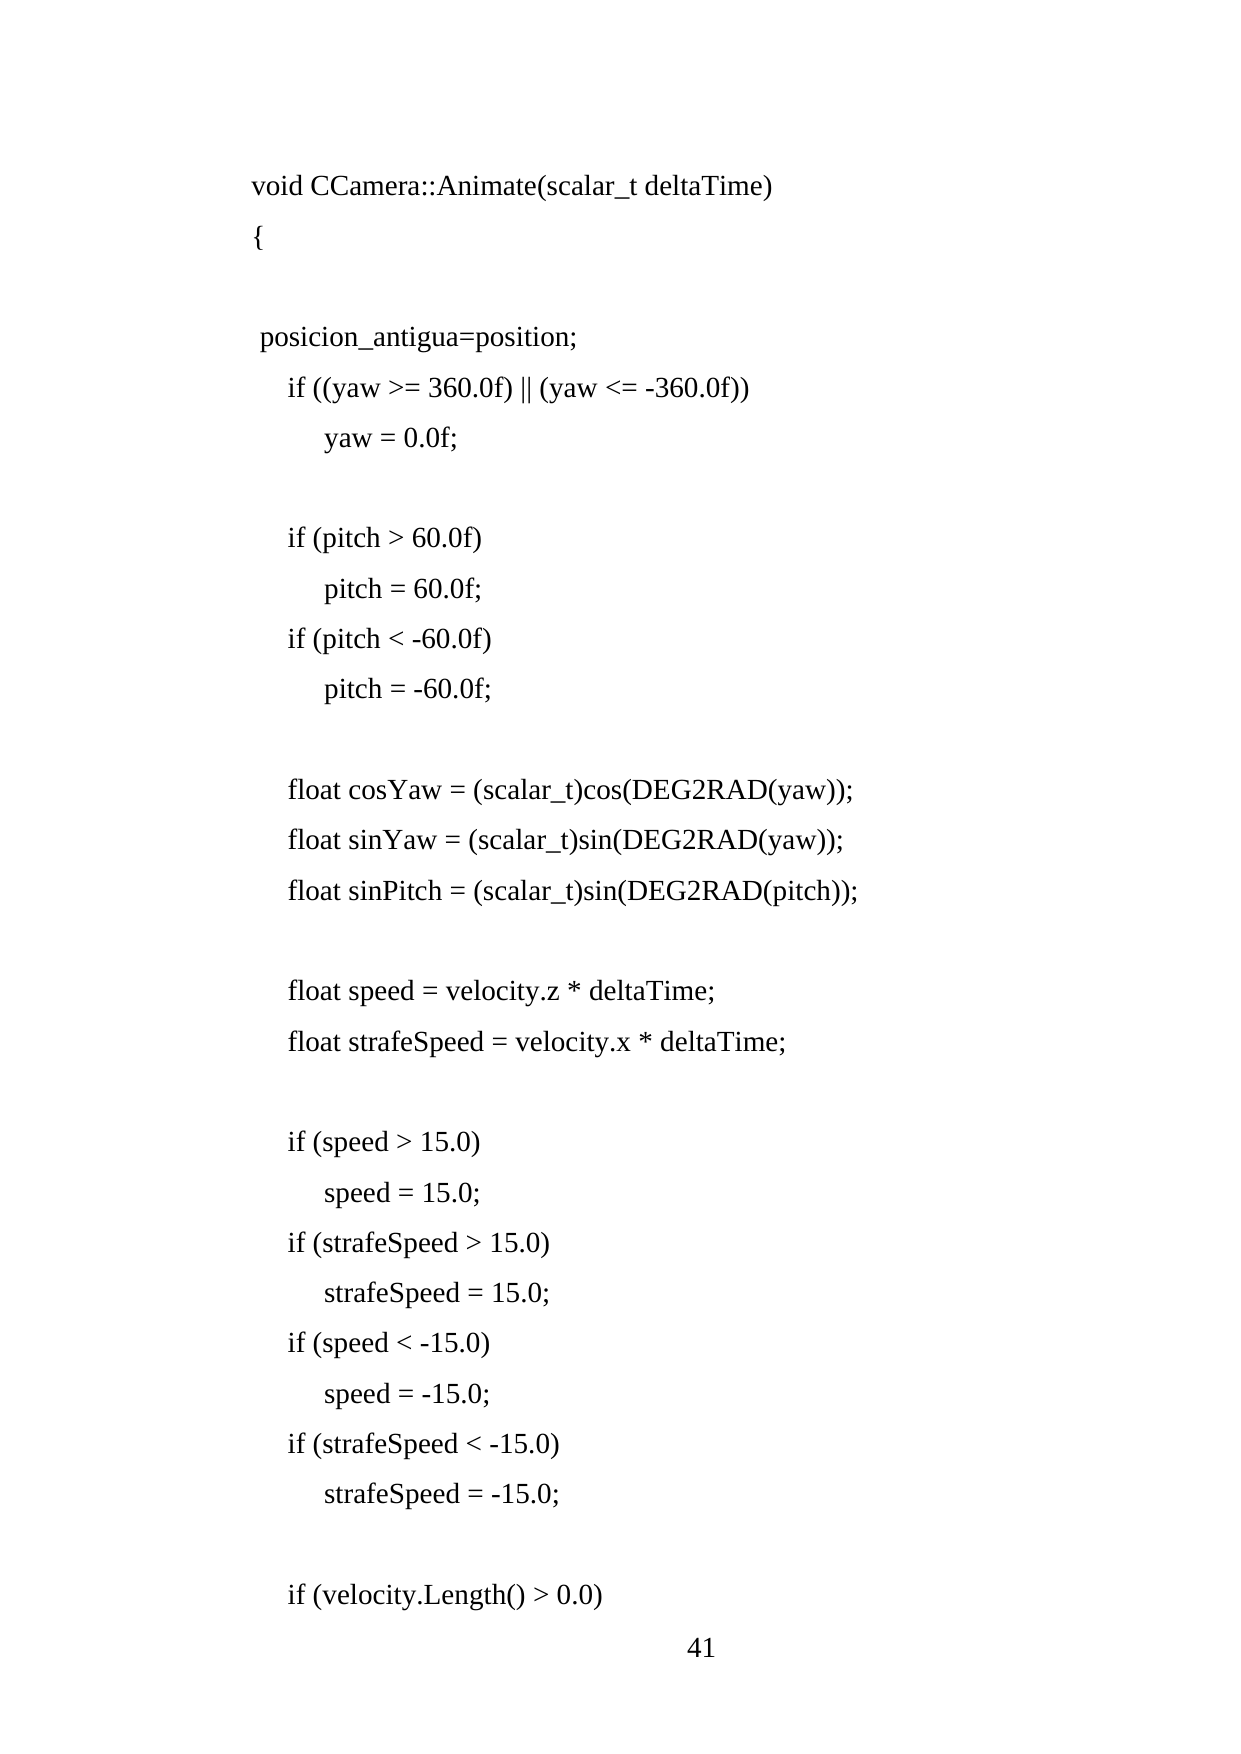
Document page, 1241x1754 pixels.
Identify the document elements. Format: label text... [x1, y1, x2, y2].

text strafeSpeed = -15.0; [177, 1477, 1152, 1510]
text yaw = 0.0f; [177, 420, 1152, 453]
text speed = -15.0; [177, 1376, 1152, 1409]
text float sinPitch = (scalar_t)sin(DEG2RAD(pitch)); [177, 873, 1152, 906]
text speed = 15.0; [177, 1175, 1152, 1208]
text if (strafeSpeed < -15.0) [177, 1426, 1152, 1460]
text if (speed > 15.0) [177, 1124, 1152, 1158]
text float speed = velocity.z * deltaTime; [177, 973, 1152, 1007]
text float sinYaw = (scalar_t)sin(DEG2RAD(yaw)); [177, 822, 1152, 856]
text if ((yaw >= 360.0f) || (yaw <= -360.0f)) [177, 370, 1152, 403]
text if (velocity.Length() > 0.0) [177, 1577, 1152, 1611]
text float strafeSpeed = velocity.x * deltaTime; [177, 1024, 1152, 1057]
text pitch = -60.0f; [177, 672, 1152, 705]
text if (strafeSpeed > 15.0) [177, 1225, 1152, 1258]
text { [177, 219, 1152, 252]
text strafeSpeed = 15.0; [177, 1275, 1152, 1309]
text if (speed < -15.0) [177, 1326, 1152, 1359]
text if (pitch > 60.0f) [177, 521, 1152, 554]
text posicion_antigua=position; [177, 319, 1152, 353]
text void CCamera::Animate(scalar_t deltaTime) [177, 168, 1152, 202]
text pitch = 60.0f; [177, 571, 1152, 604]
text float cosYaw = (scalar_t)cos(DEG2RAD(yaw)); [177, 772, 1152, 806]
text if (pitch < -60.0f) [177, 621, 1152, 655]
